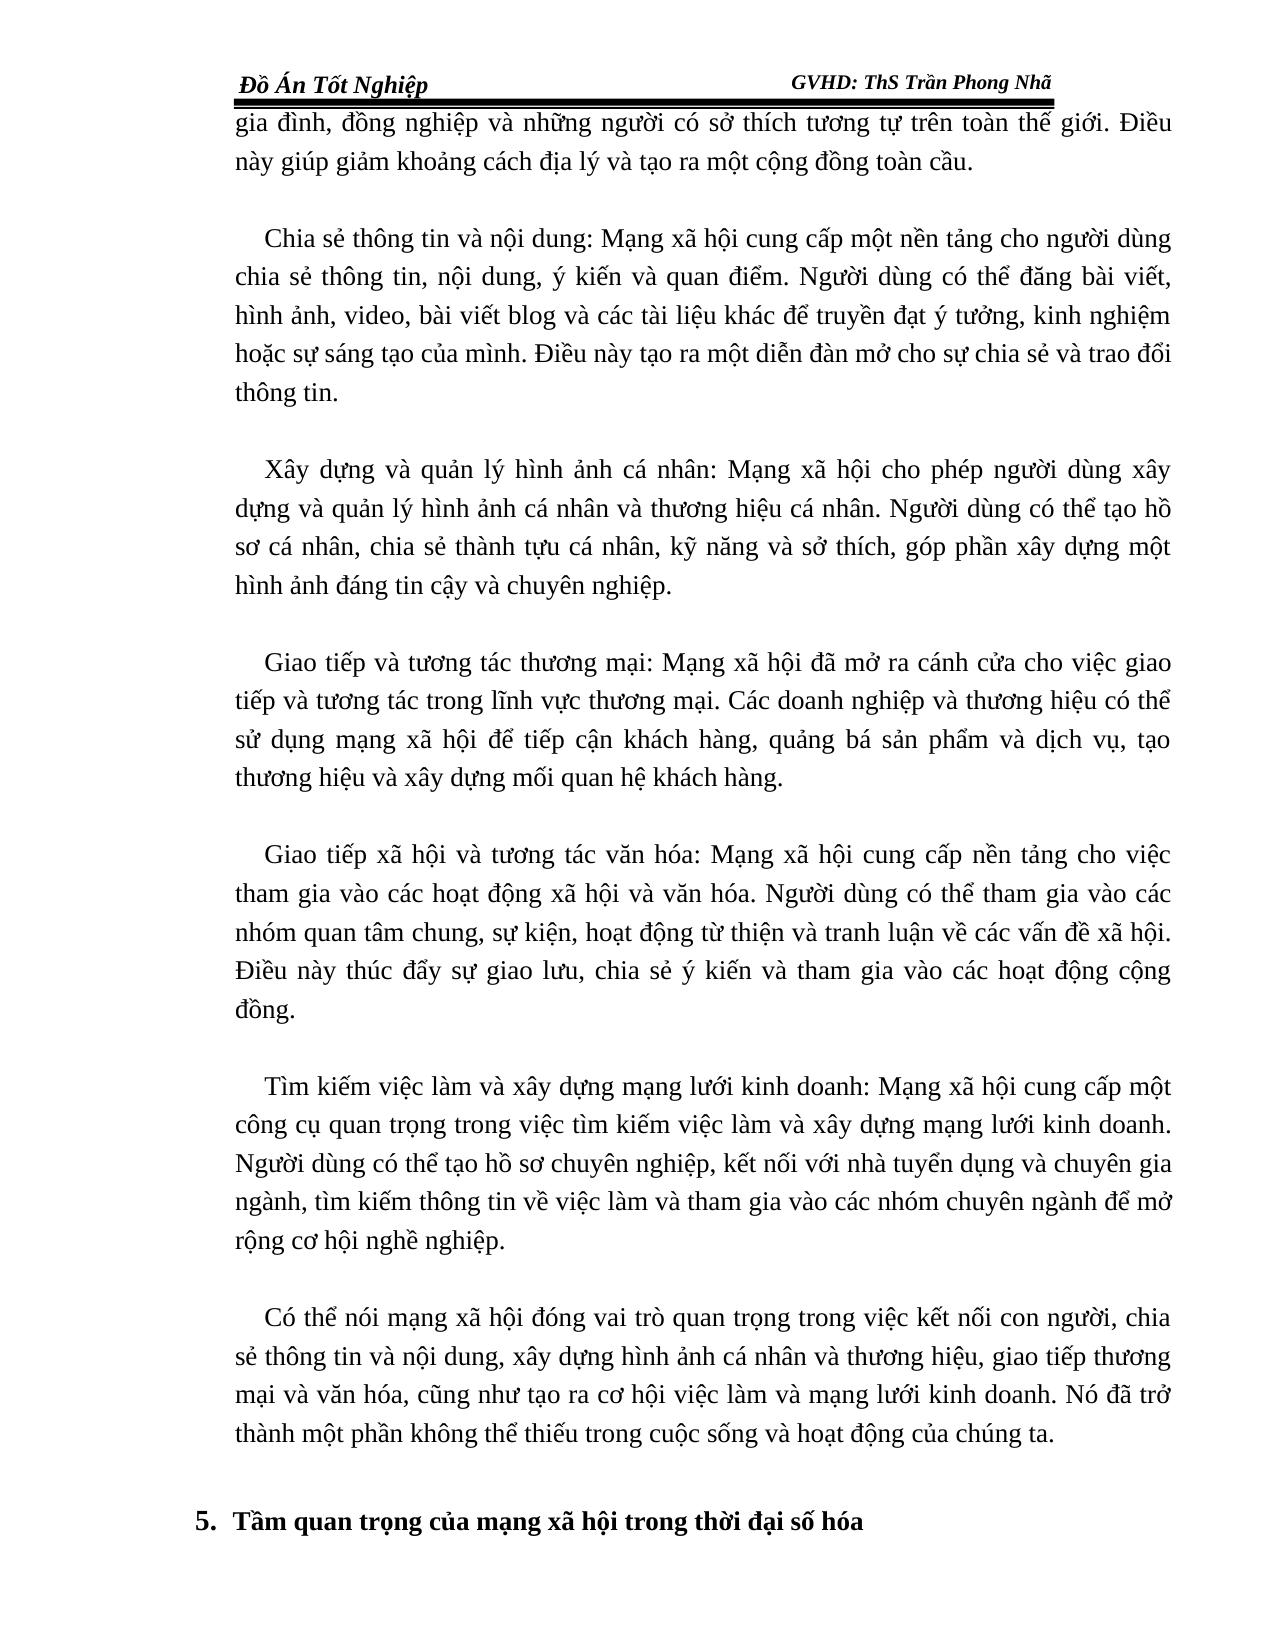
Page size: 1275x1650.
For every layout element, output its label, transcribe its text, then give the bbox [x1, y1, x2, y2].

text Chia sẻ thông tin và nội dung: Mạng xã hội cung cấp một nền tảng cho người dùng chia sẻ thông tin, nội dung, ý kiến và quan điểm. Người dùng có thể đăng bài viết, hình ảnh, video, bài viết blog và các tài liệu khác để truyền đạt ý tưởng, kinh nghiệm hoặc sự sáng tạo của mình. Điều này tạo ra một diễn đàn mở cho sự chia sẻ và trao đổi thông tin. [235, 222, 1173, 407]
text Tìm kiếm việc làm và xây dựng mạng lưới kinh doanh: Mạng xã hội cung cấp một công cụ quan trọng trong việc tìm kiếm việc làm và xây dựng mạng lưới kinh doanh. Người dùng có thể tạo hồ sơ chuyên nghiệp, kết nối với nhà tuyển dụng và chuyên gia ngành, tìm kiếm thông tin về việc làm và tham gia vào các nhóm chuyên ngành để mở rộng cơ hội nghề nghiệp. [235, 1070, 1173, 1255]
text Xây dựng và quản lý hình ảnh cá nhân: Mạng xã hội cho phép người dùng xây dựng và quản lý hình ảnh cá nhân và thương hiệu cá nhân. Người dùng có thể tạo hồ sơ cá nhân, chia sẻ thành tựu cá nhân, kỹ năng và sở thích, góp phần xây dựng một hình ảnh đáng tin cậy và chuyên nghiệp. [235, 453, 1173, 600]
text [235, 106, 1173, 176]
text Giao tiếp và tương tác thương mại: Mạng xã hội đã mở ra cánh cửa cho việc giao tiếp và tương tác trong lĩnh vực thương mại. Các doanh nghiệp và thương hiệu có thể sử dụng mạng xã hội để tiếp cận khách hàng, quảng bá sản phẩm và dịch vụ, tạo thương hiệu và xây dựng mối quan hệ khách hàng. [235, 646, 1173, 793]
subtitle Tầm quan trọng của mạng xã hội trong thời đại số hóa [195, 1503, 1173, 1537]
text Có thể nói mạng xã hội đóng vai trò quan trọng trong việc kết nối con người, chia sẻ thông tin và nội dung, xây dựng hình ảnh cá nhân và thương hiệu, giao tiếp thương mại và văn hóa, cũng như tạo ra cơ hội việc làm và mạng lưới kinh doanh. Nó đã trở thành một phần không thể thiếu trong cuộc sống và hoạt động của chúng ta. [235, 1301, 1173, 1448]
text Giao tiếp xã hội và tương tác văn hóa: Mạng xã hội cung cấp nền tảng cho việc tham gia vào các hoạt động xã hội và văn hóa. Người dùng có thể tham gia vào các nhóm quan tâm chung, sự kiện, hoạt động từ thiện và tranh luận về các vấn đề xã hội. Điều này thúc đẩy sự giao lưu, chia sẻ ý kiến và tham gia vào các hoạt động cộng đồng. [235, 838, 1173, 1024]
